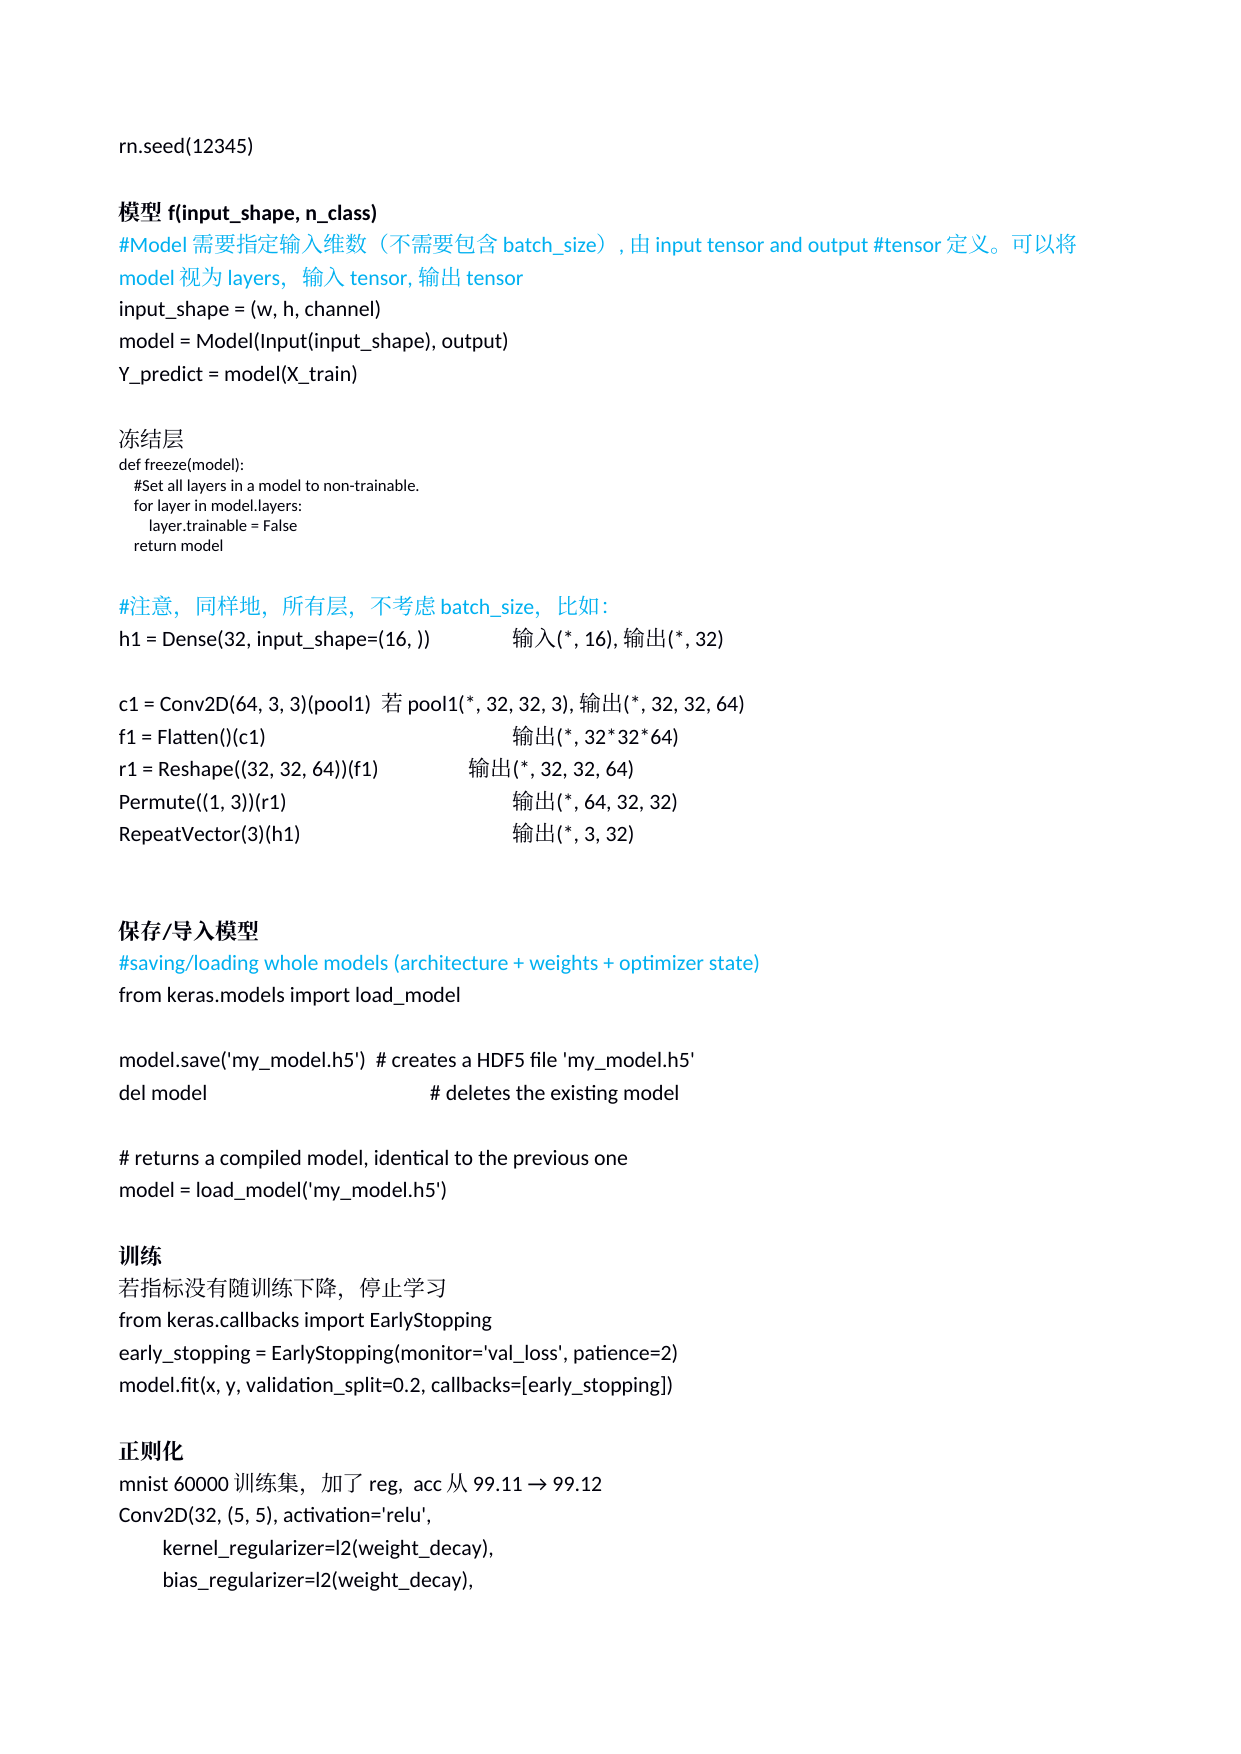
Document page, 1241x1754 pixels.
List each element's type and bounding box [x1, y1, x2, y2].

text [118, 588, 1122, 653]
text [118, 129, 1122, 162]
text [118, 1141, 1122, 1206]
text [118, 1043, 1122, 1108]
picture [969, 249, 977, 254]
picture [445, 277, 457, 285]
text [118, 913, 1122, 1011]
picture [328, 238, 341, 254]
picture [1014, 239, 1023, 249]
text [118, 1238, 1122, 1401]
picture [310, 606, 319, 616]
picture [261, 241, 272, 250]
picture [950, 241, 961, 250]
picture [461, 236, 473, 240]
picture [237, 234, 244, 244]
picture [417, 600, 433, 607]
picture [197, 597, 212, 616]
picture [634, 241, 648, 254]
picture [202, 281, 209, 287]
picture [246, 597, 252, 612]
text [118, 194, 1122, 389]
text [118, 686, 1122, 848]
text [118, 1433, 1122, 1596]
picture [1062, 241, 1070, 246]
picture [133, 600, 141, 608]
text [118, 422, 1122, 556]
picture [455, 240, 468, 251]
